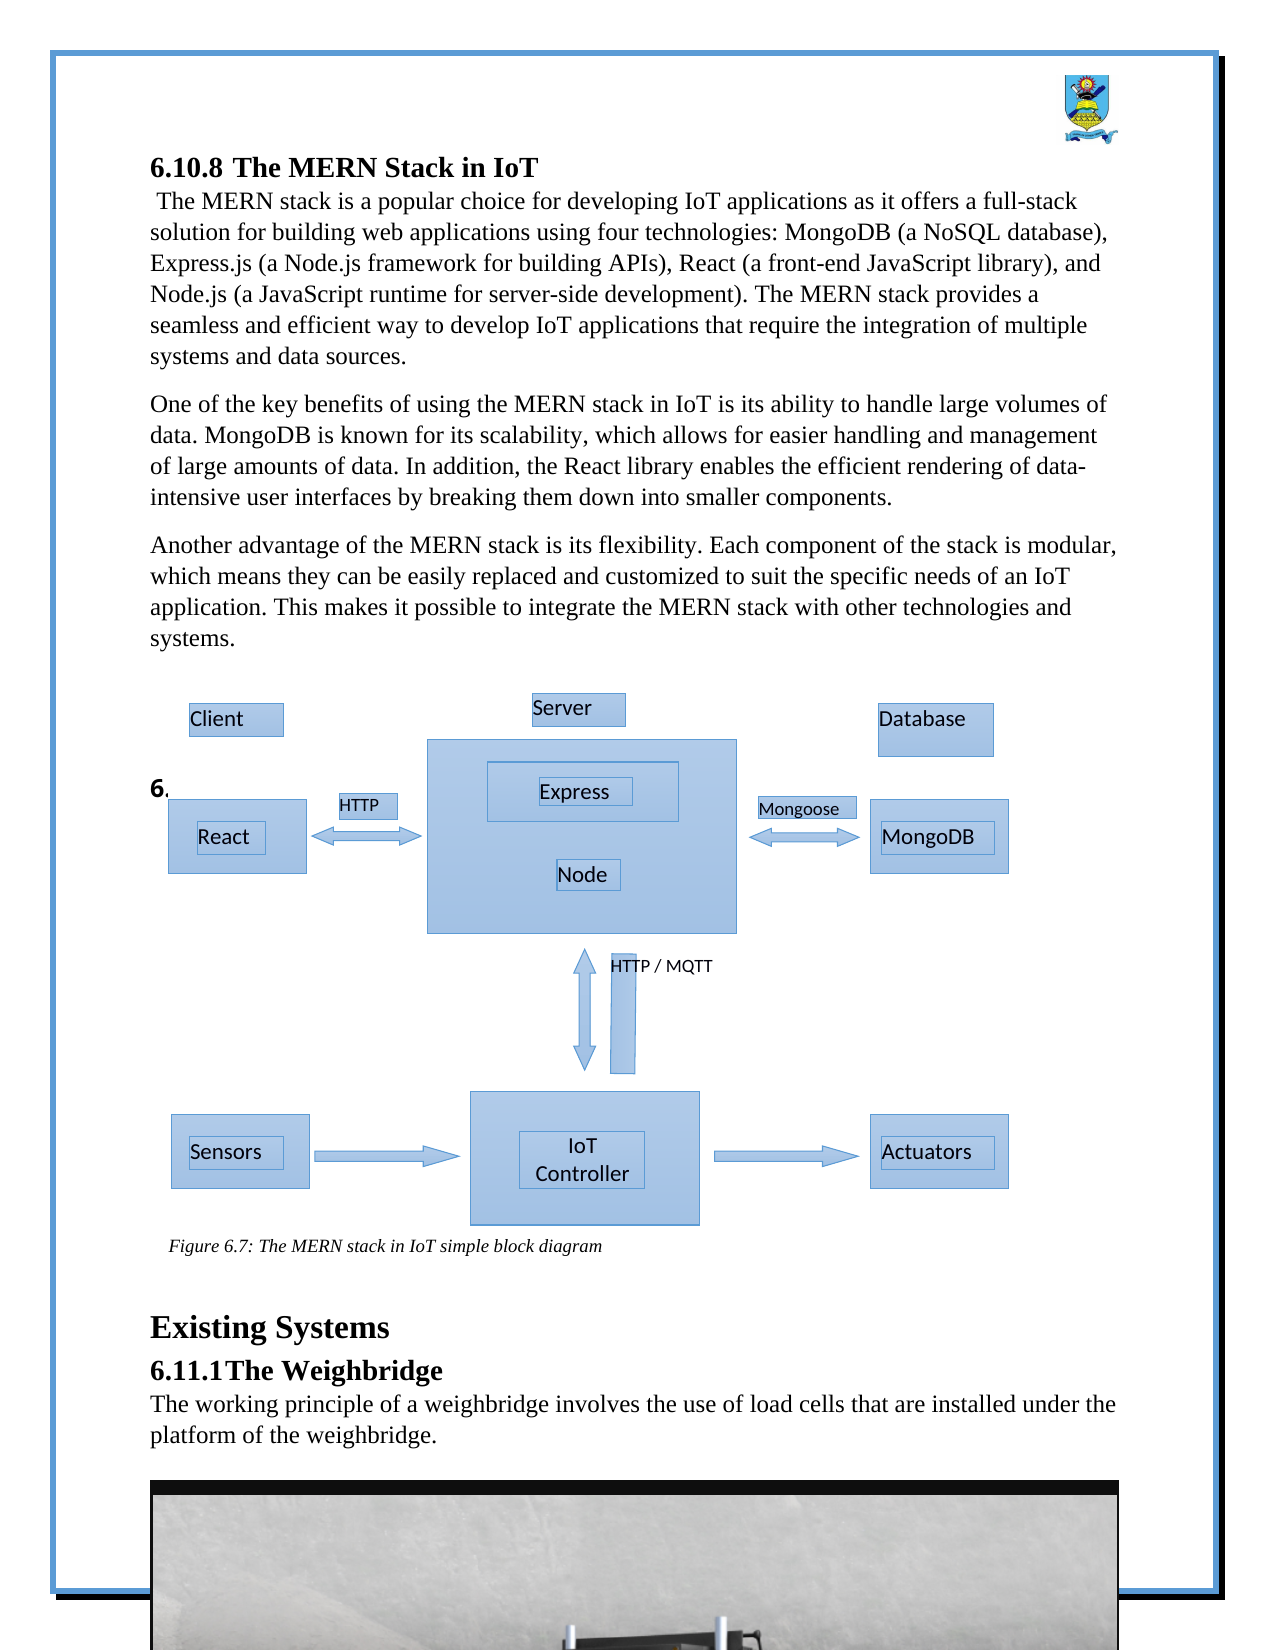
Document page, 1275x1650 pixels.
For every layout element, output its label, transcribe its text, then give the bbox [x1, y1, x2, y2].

text The working principle of a weighbridge involves the use of load cells that are installed under the platform of the weighbridge. [150, 1389, 1119, 1449]
text One of the key benefits of using the MERN stack in IoT is its ability to handle large volumes of data. MongoDB is known for its scalability, which allows for easier handling and management of large amounts of data. In addition, the React library enables the efficient rendering of data-intensive user interfaces by breaking them down into smaller components. [150, 389, 1119, 511]
text The MERN stack is a popular choice for developing IoT applications as it offers a full-stack solution for building web applications using four technologies: MongoDB (a NoSQL database), Express.js (a Node.js framework for building APIs), React (a front-end JavaScript library), and Node.js (a JavaScript runtime for server-side development). The MERN stack provides a seamless and efficient way to develop IoT applications that require the integration of multiple systems and data sources. [150, 186, 1119, 370]
text Another advantage of the MERN stack is its flexibility. Each component of the stack is modular, which means they can be easily replaced and customized to suit the specific needs of an IoT application. This makes it possible to integrate the MERN stack with other technologies and systems. [150, 530, 1119, 652]
picture [1056, 75, 1119, 145]
picture [150, 1480, 1119, 1650]
subtitle The MERN Stack in IoT [150, 150, 1119, 183]
subtitle Existing Systems [150, 766, 1119, 1346]
subtitle The Weighbridge [150, 1353, 1119, 1386]
